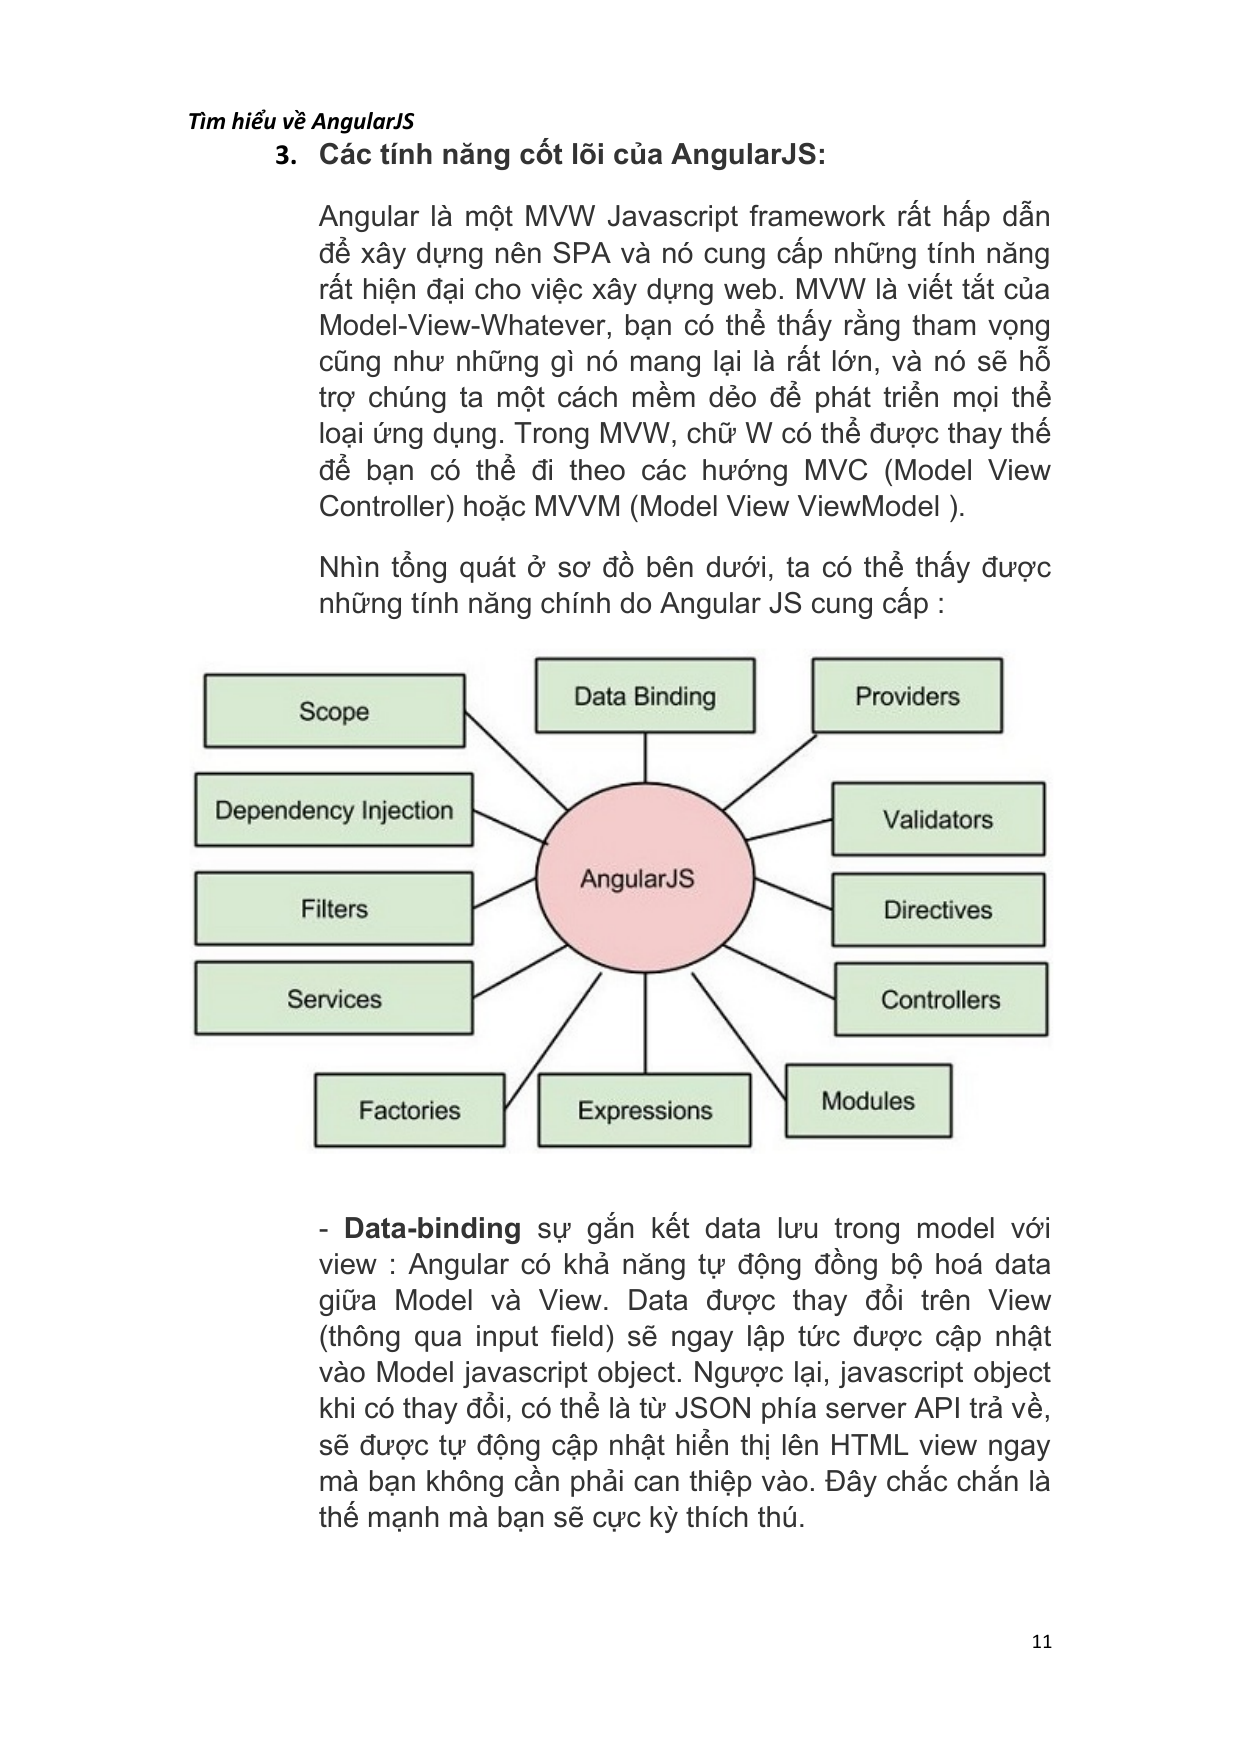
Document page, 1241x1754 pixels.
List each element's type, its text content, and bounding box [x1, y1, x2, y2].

text - Data-binding sự gắn kết data lưu trong model với view : Angular có khả năng tự động đồng bộ hoá data giữa Model và View. Data được thay đổi trên View (thông qua input field) sẽ ngay lập tức được cập nhật vào Model javascript object. Ngược lại, javascript object khi có thay đổi, có thể là từ JSON phía server API trả về, sẽ được tự động cập nhật hiển thị lên HTML view ngay mà bạn không cần phải can thiệp vào. Đây chắc chắn là thế mạnh mà bạn sẽ cực kỳ thích thú. [318, 1211, 1052, 1533]
picture [187, 647, 1058, 1157]
text Angular là một MVW Javascript framework rất hấp dẫn để xây dựng nên SPA và nó cung cấp những tính năng rất hiện đại cho việc xây dựng web. MVW là viết tắt của Model-View-Whatever, bạn có thể thấy rằng tham vọng cũng như những gì nó mang lại là rất lớn, và nó sẽ hỗ trợ chúng ta một cách mềm dẻo để phát triển mọi thể loại ứng dụng. Trong MVW, chữ W có thể được thay thế để bạn có thể đi theo các hướng MVC (Model View Controller) hoặc MVVM (Model View ViewModel ). [318, 226, 1052, 522]
list Các tính năng cốt lõi của AngularJS: [275, 136, 1052, 172]
text Nhìn tổng quát ở sơ đồ bên dưới, ta có thể thấy được những tính năng chính do Angular JS cung cấp : [318, 550, 1052, 619]
